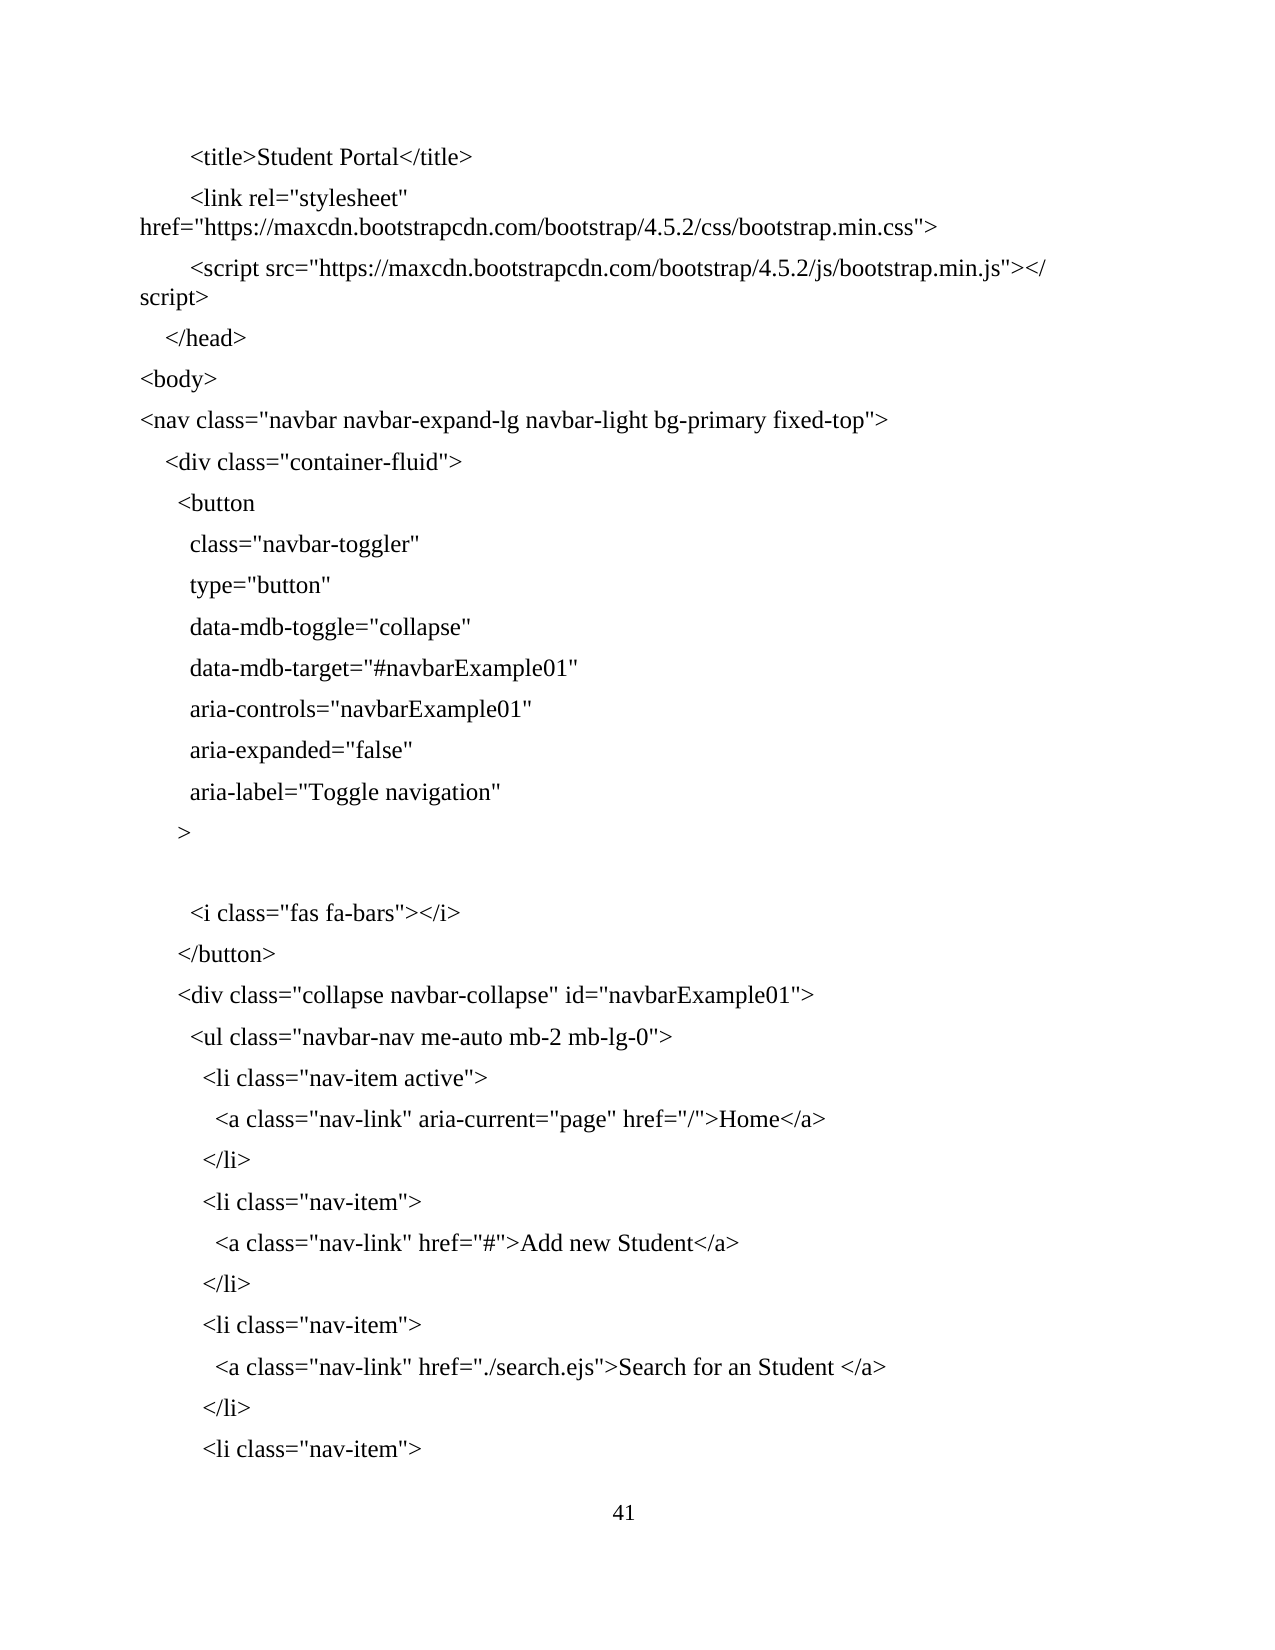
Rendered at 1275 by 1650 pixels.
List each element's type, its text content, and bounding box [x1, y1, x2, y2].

text > [139, 818, 1108, 847]
text data-mdb-toggle="collapse" [139, 612, 1108, 640]
text <i class="fas fa-bars"></i> [139, 898, 1108, 927]
text class="navbar-toggler" [139, 529, 1108, 558]
text <script src="https://maxcdn.bootstrapcdn.com/bootstrap/4.5.2/js/bootstrap.min.js"></script> [139, 253, 1108, 310]
text data-mdb-target="#navbarExample01" [139, 653, 1108, 682]
text </li> [139, 1146, 1108, 1174]
text aria-label="Toggle navigation" [139, 777, 1108, 805]
text type="button" [139, 570, 1108, 599]
text aria-controls="navbarExample01" [139, 694, 1108, 723]
text </button> [139, 939, 1108, 968]
text <nav class="navbar navbar-expand-lg navbar-light bg-primary fixed-top"> [139, 405, 1108, 434]
text <ul class="navbar-nav me-auto mb-2 mb-lg-0"> [139, 1022, 1108, 1051]
text </li> [139, 1269, 1108, 1298]
text <body> [139, 364, 1108, 393]
text <title>Student Portal</title> [139, 142, 1108, 170]
text <li class="nav-item"> [139, 1187, 1108, 1216]
text aria-expanded="false" [139, 735, 1108, 764]
text <a class="nav-link" href="#">Add new Student</a> [139, 1228, 1108, 1257]
text <div class="collapse navbar-collapse" id="navbarExample01"> [139, 981, 1108, 1009]
text </head> [139, 323, 1108, 352]
text <a class="nav-link" aria-current="page" href="/">Home</a> [139, 1104, 1108, 1133]
text <link rel="stylesheet" href="https://maxcdn.bootstrapcdn.com/bootstrap/4.5.2/css/bootstrap.min.css"> [139, 183, 1108, 240]
text <button [139, 488, 1108, 517]
text <div class="container-fluid"> [139, 447, 1108, 475]
text <li class="nav-item"> [139, 1311, 1108, 1339]
text <a class="nav-link" href="./search.ejs">Search for an Student </a> [139, 1352, 1108, 1381]
text <li class="nav-item"> [139, 1434, 1108, 1463]
text <li class="nav-item active"> [139, 1063, 1108, 1092]
text </li> [139, 1393, 1108, 1422]
